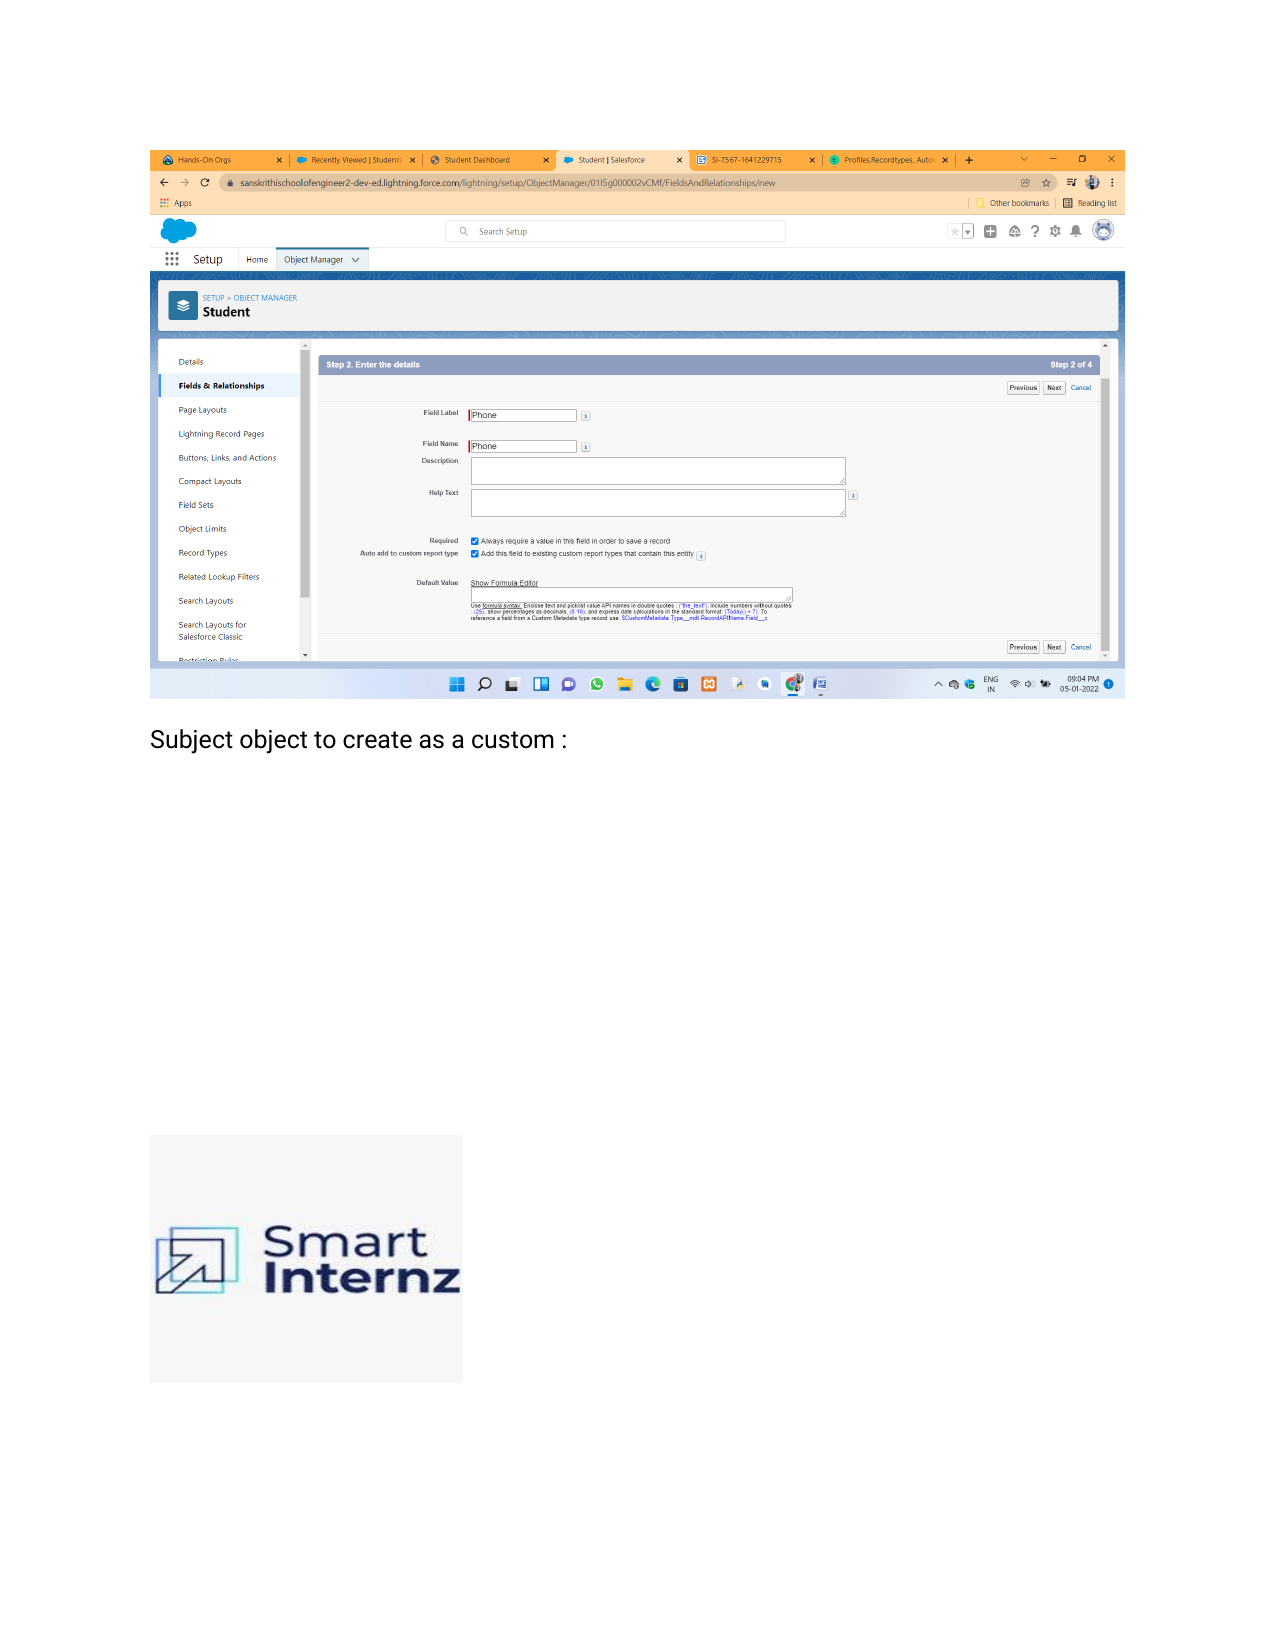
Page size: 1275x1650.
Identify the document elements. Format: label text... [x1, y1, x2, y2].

picture [150, 1135, 463, 1383]
text Subject object to create as a custom : [150, 725, 1125, 754]
picture [150, 150, 1125, 699]
